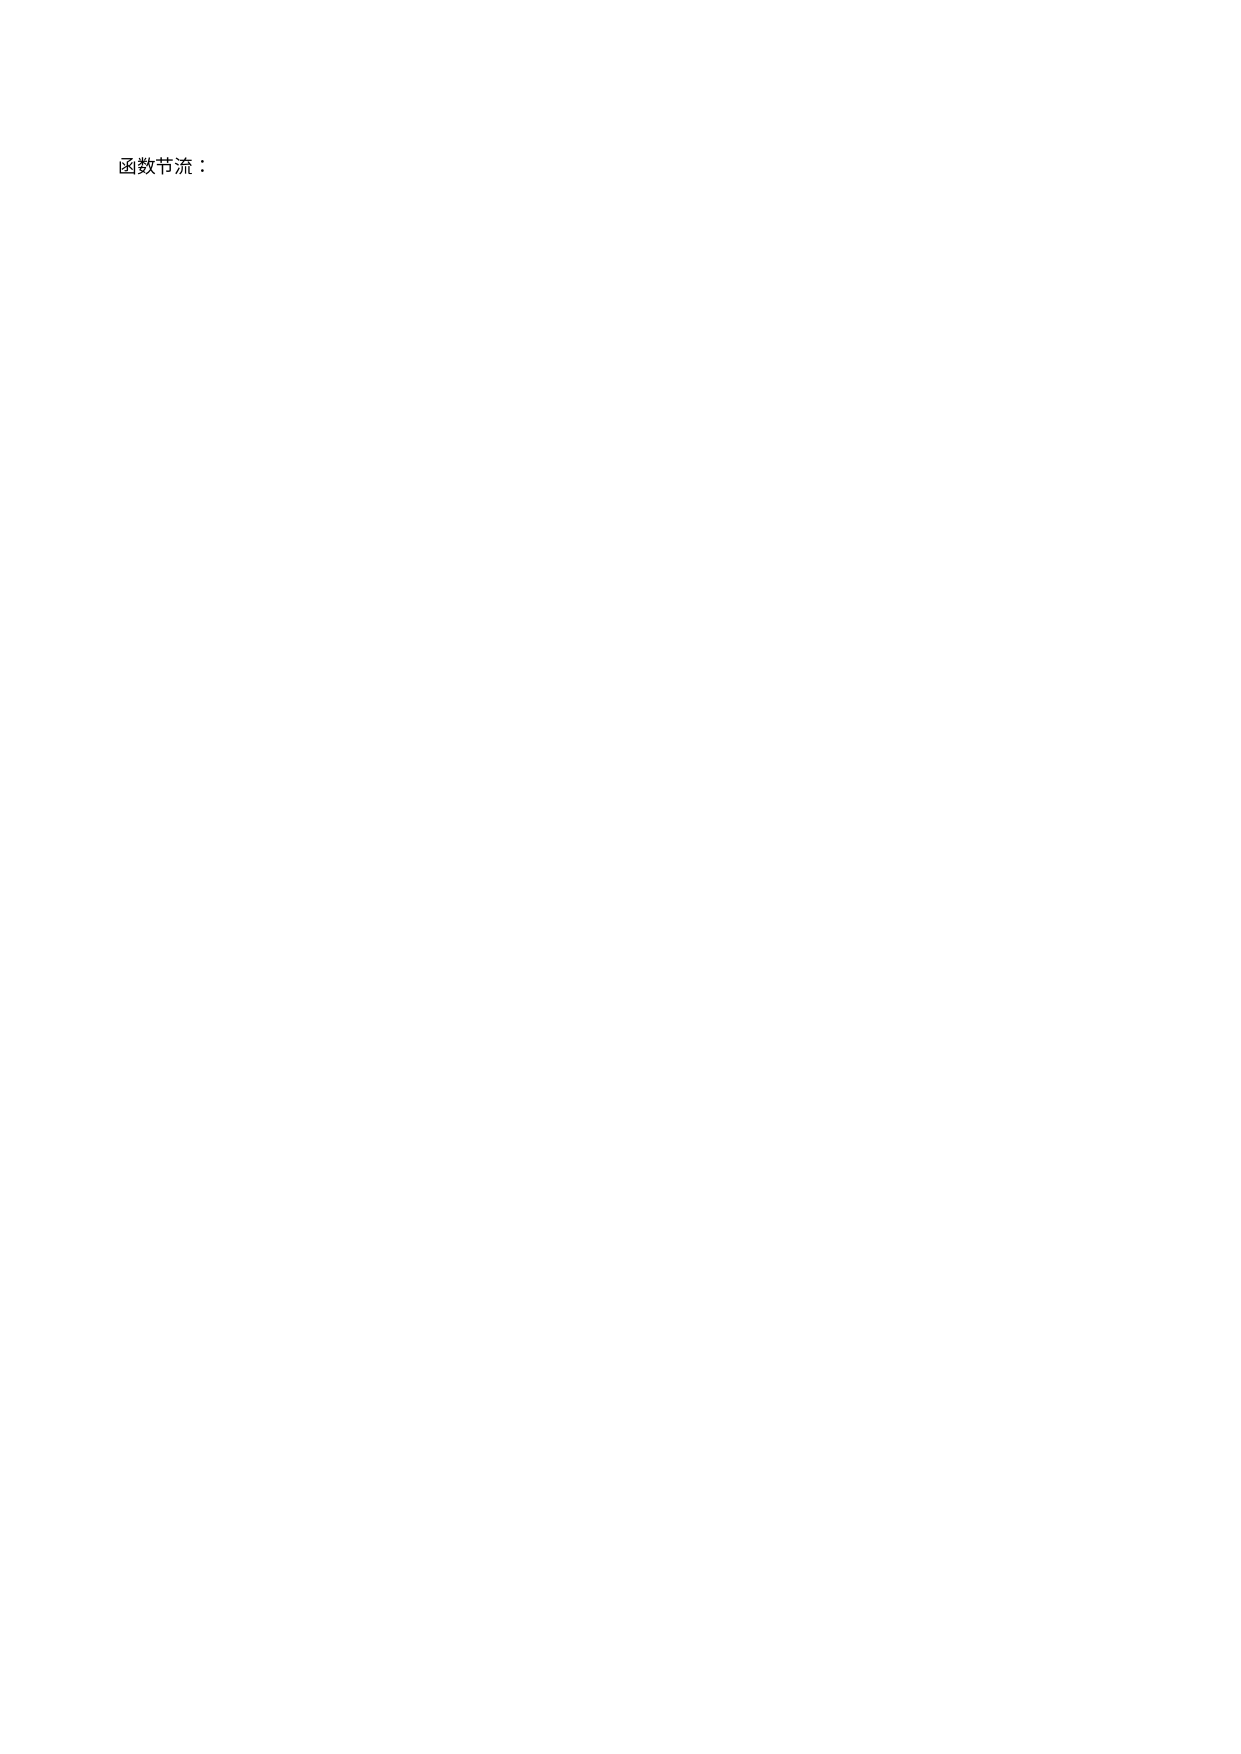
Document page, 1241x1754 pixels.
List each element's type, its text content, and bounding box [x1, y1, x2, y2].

text 函数节流： [110, 151, 1158, 181]
